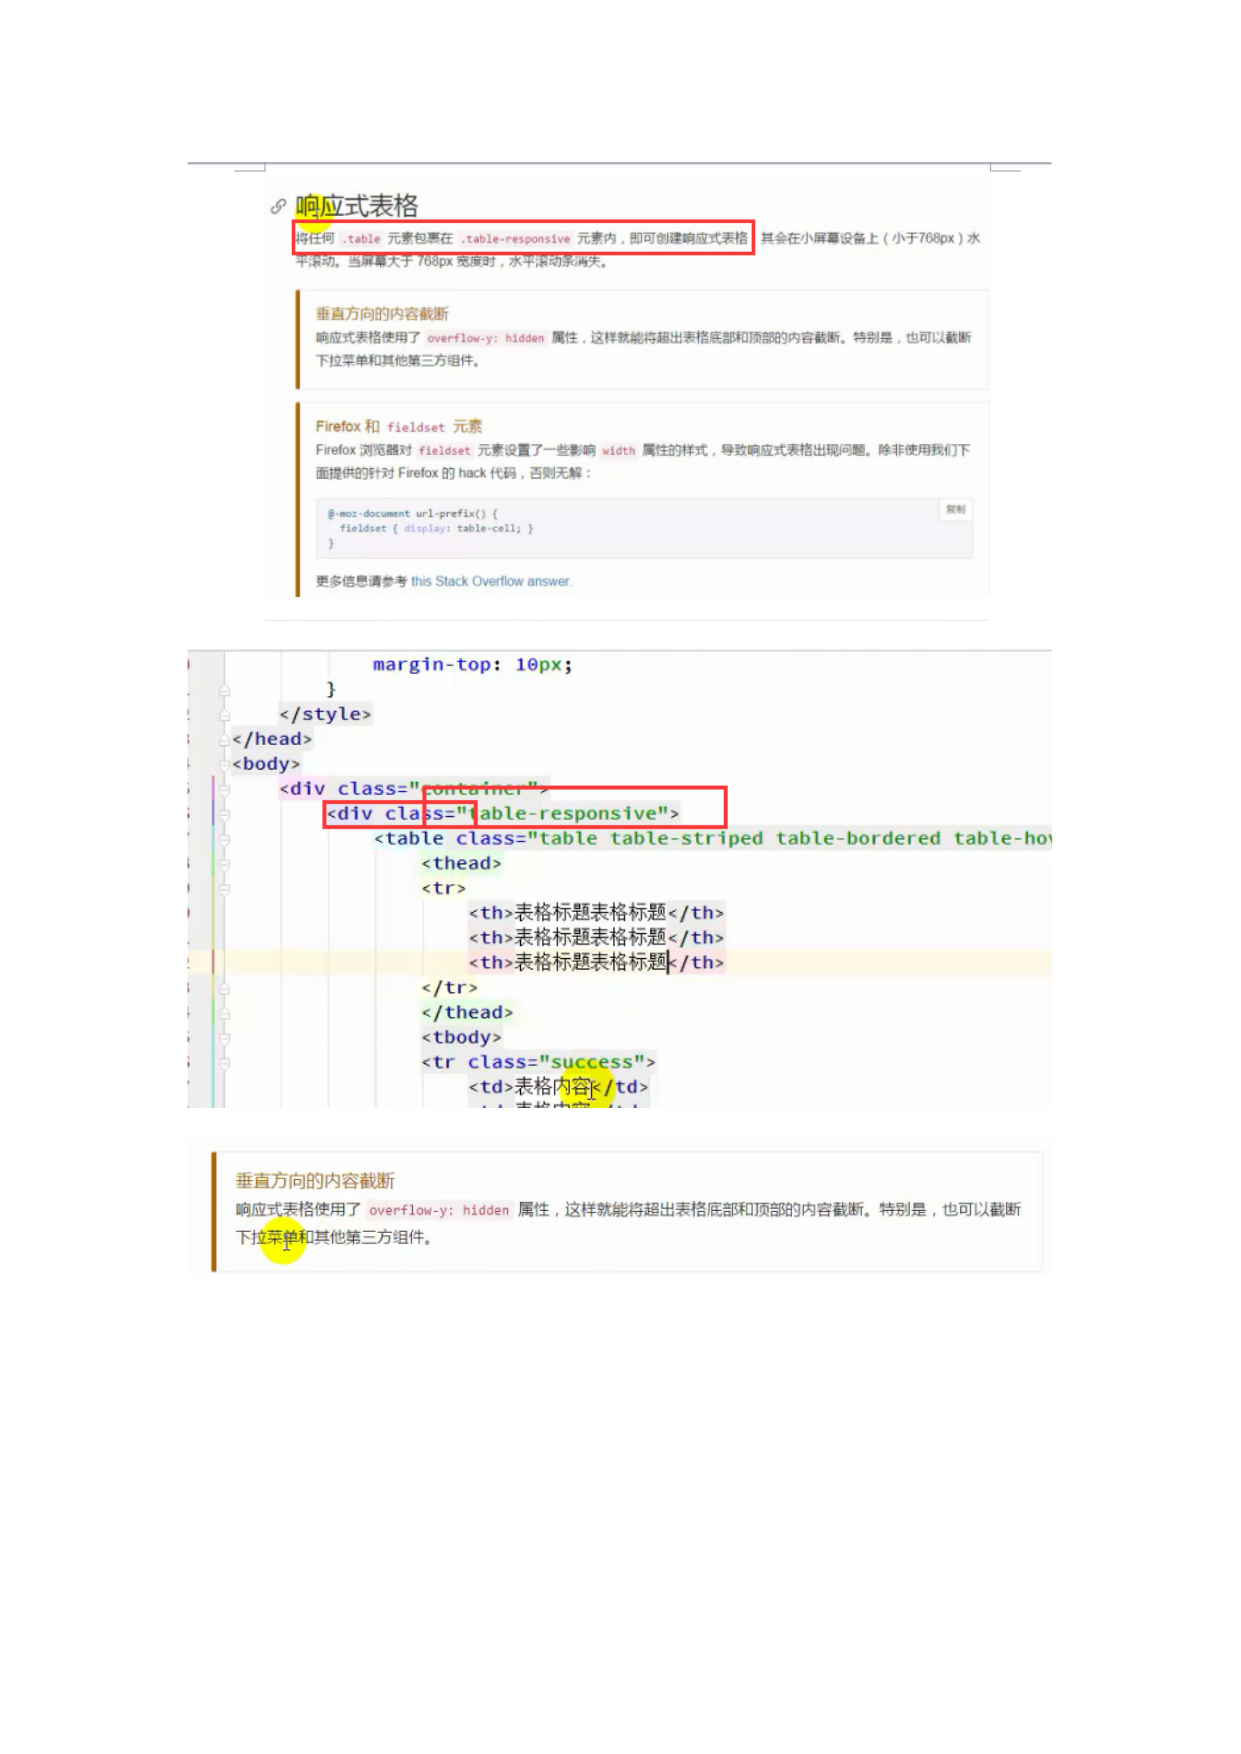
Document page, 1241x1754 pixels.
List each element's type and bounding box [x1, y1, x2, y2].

picture [187, 1137, 1053, 1276]
picture [187, 649, 1053, 1108]
picture [187, 162, 1052, 621]
